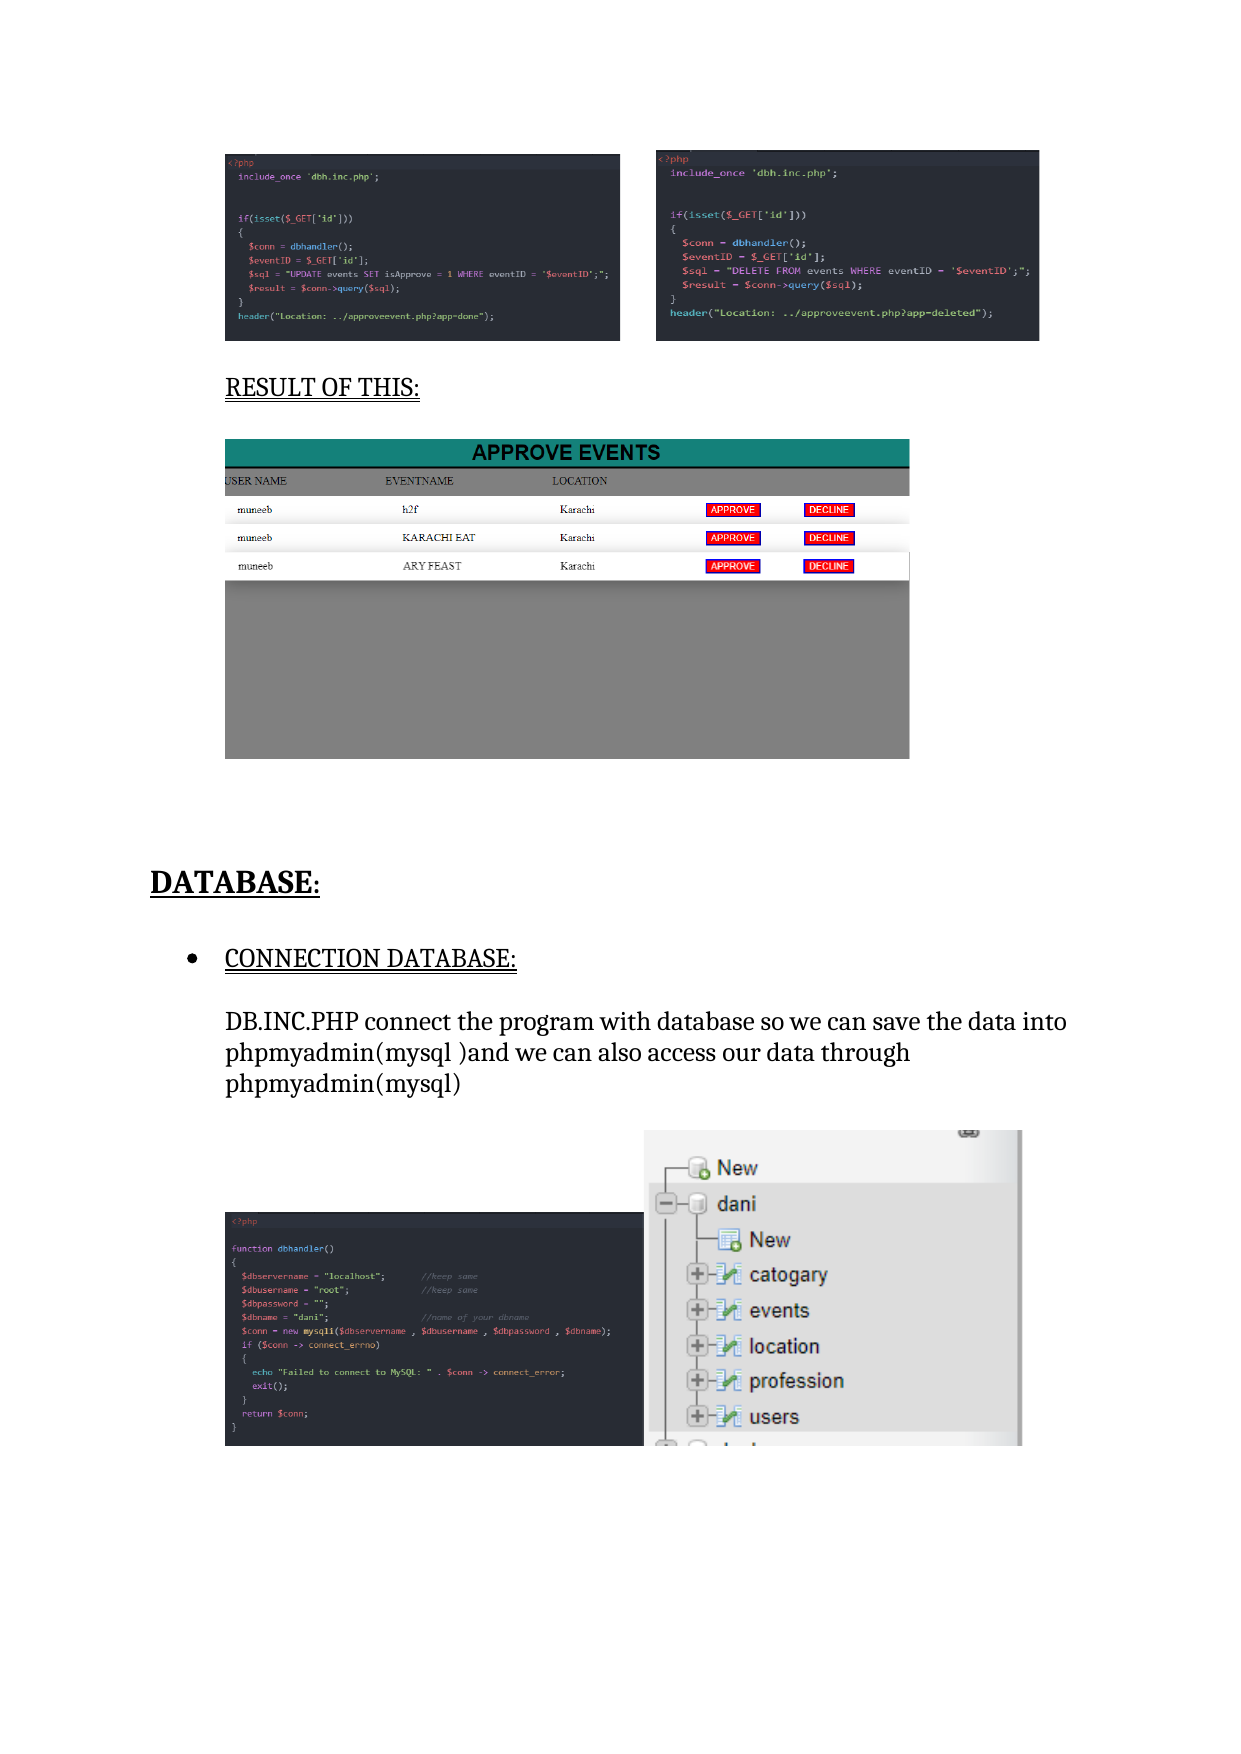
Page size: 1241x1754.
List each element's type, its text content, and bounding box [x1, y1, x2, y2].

list RESULT OF THIS: [225, 372, 1092, 403]
picture [225, 154, 621, 341]
picture [225, 434, 912, 759]
list CONNECTION DATABASE: [187, 943, 1092, 975]
subtitle DATABASE: [150, 863, 1092, 902]
picture [225, 1130, 1024, 1446]
list DB.INC.PHP connect the program with database so we can save the data into phpmyadmin(mysql )and we can also access our data through phpmyadmin(mysql) [225, 1006, 1092, 1099]
picture [656, 150, 1040, 341]
